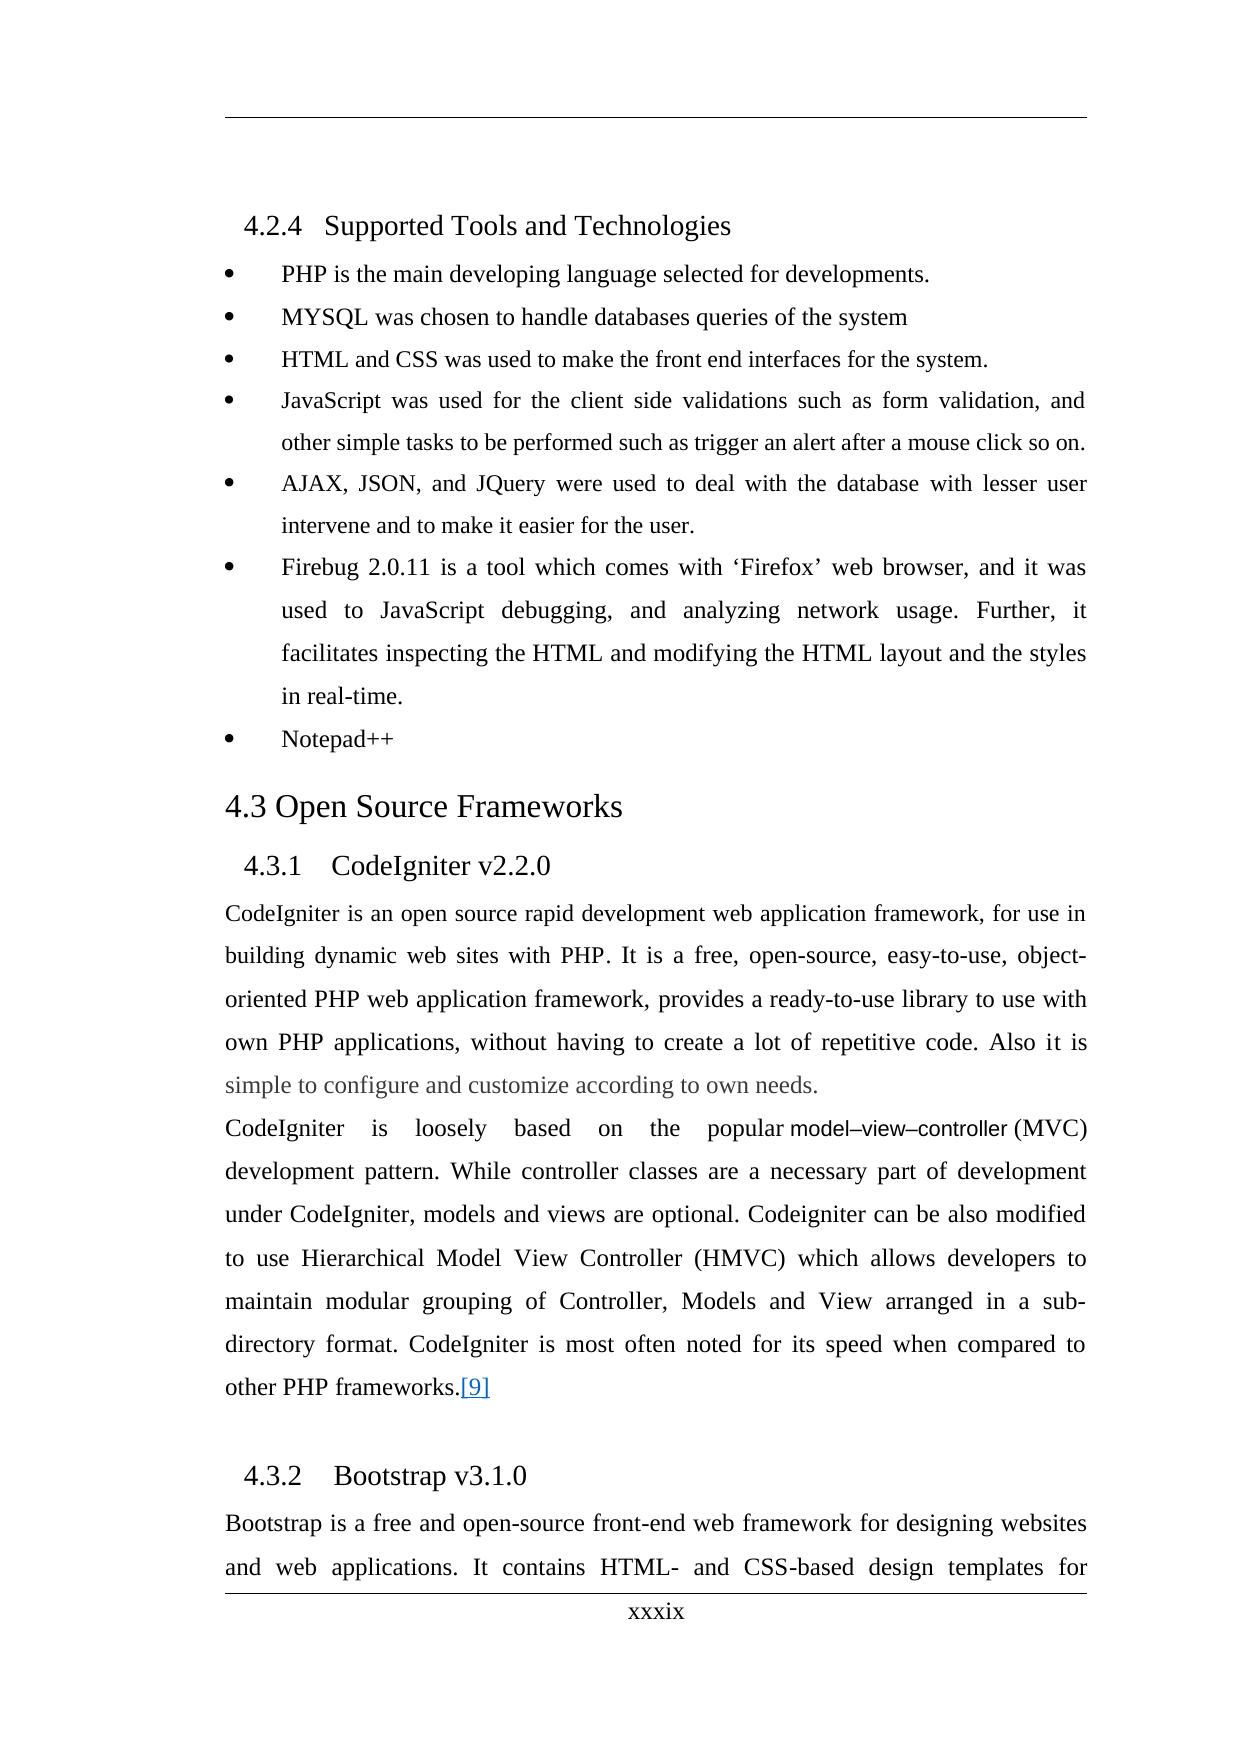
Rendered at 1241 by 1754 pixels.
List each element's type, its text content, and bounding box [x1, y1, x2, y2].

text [225, 1508, 1087, 1580]
subtitle 4.3 Open Source Frameworks [225, 787, 1087, 825]
subtitle 4.2.4 Supported Tools and Technologies [244, 208, 1087, 242]
text CodeIgniter is an open source rapid development web application framework, for use in building dynamic web sites with PHP. It is a free, open-source, easy-to-use, object-oriented PHP web application framework, provides a ready-to-use library to use with own PHP applications, without having to create a lot of repetitive code. Also it is simple to configure and customize according to own needs. [225, 899, 1087, 1099]
list HTML and CSS was used to make the front end interfaces for the system. [225, 345, 1087, 373]
subtitle 4.3.1 CodeIgniter v2.2.0 [244, 848, 1087, 882]
subtitle 4.3.2 Bootstrap v3.1.0 [244, 1458, 1087, 1492]
list AJAX, JSON, and JQuery were used to deal with the database with lesser user intervene and to make it easier for the user. [225, 469, 1087, 538]
list JavaScript was used for the client side validations such as form validation, and other simple tasks to be performed such as trigger an alert after a mouse click so on. [225, 386, 1087, 455]
list PHP is the main developing language selected for developments. [225, 259, 1087, 287]
list Notepad++ [225, 724, 1087, 753]
text CodeIgniter is loosely based on the popular model–view–controller (MVC) development pattern. While controller classes are a necessary part of development under CodeIgniter, models and views are optional. Codeigniter can be also modified to use Hierarchical Model View Controller (HMVC) which allows developers to maintain modular grouping of Controller, Models and View arranged in a sub-directory format. CodeIgniter is most often noted for its speed when compared to other PHP frameworks.[9] [225, 1113, 1087, 1401]
list Firebug 2.0.11 is a tool which comes with ‘Firefox’ web browser, and it was used to JavaScript debugging, and analyzing network usage. Further, it facilitates inspecting the HTML and modifying the HTML layout and the styles in real-time. [225, 552, 1087, 710]
list MYSQL was chosen to handle databases queries of the system [225, 302, 1087, 331]
